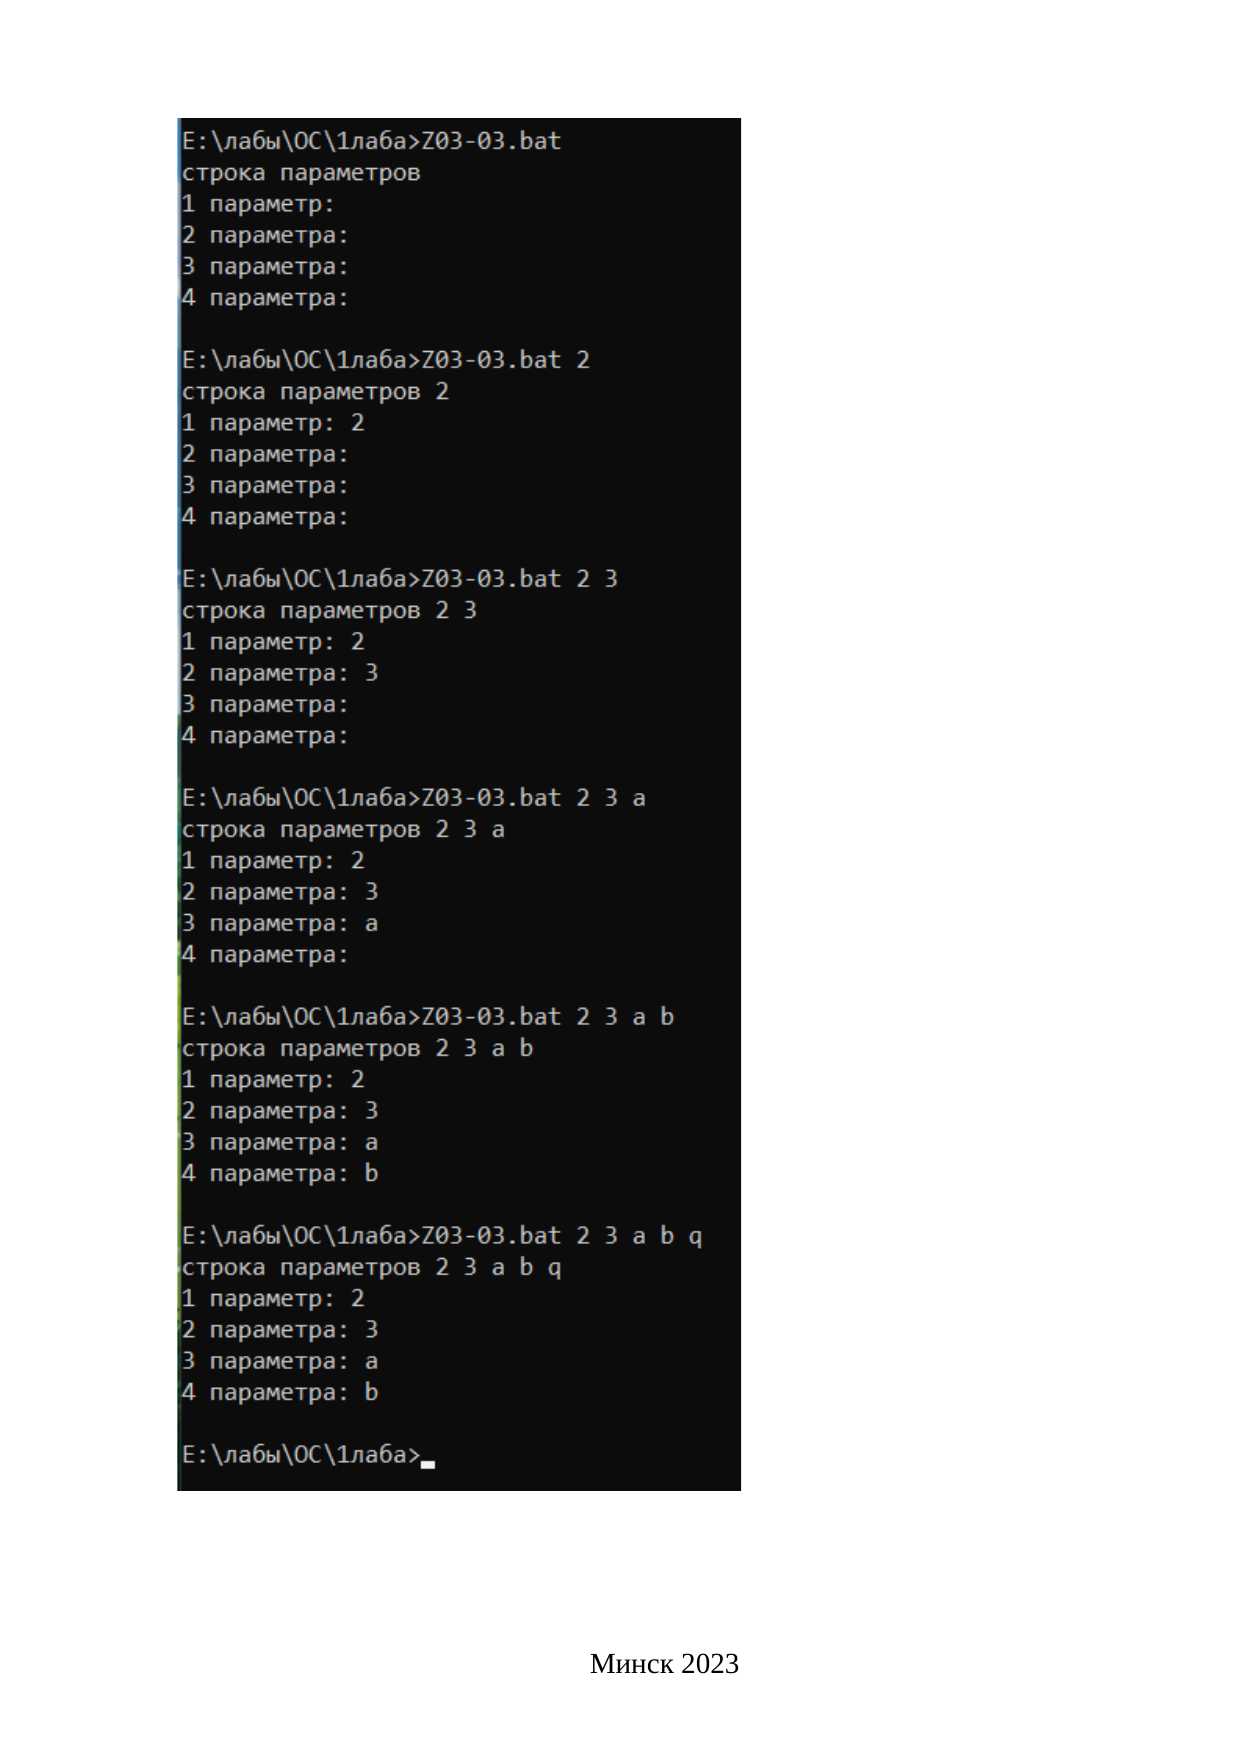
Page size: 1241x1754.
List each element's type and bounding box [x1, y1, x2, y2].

picture [177, 118, 742, 1491]
